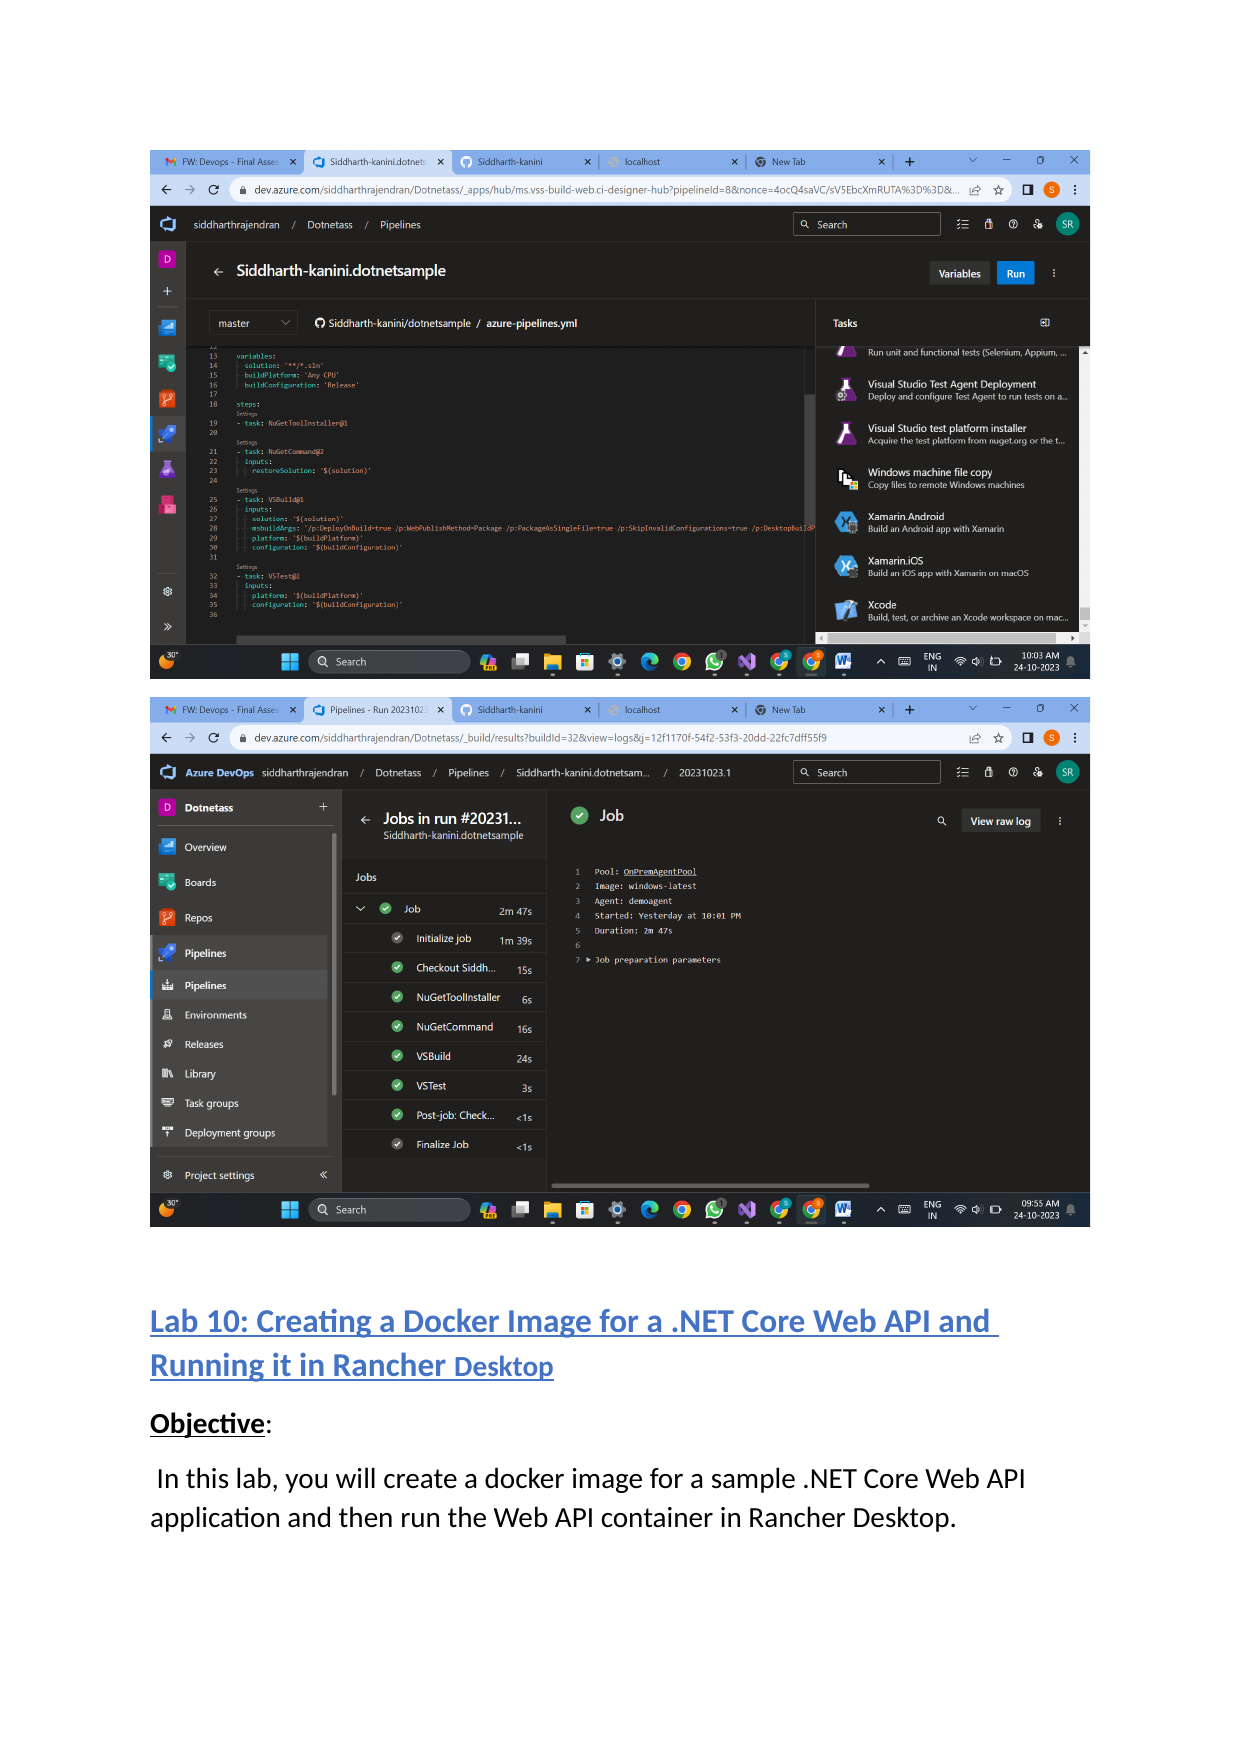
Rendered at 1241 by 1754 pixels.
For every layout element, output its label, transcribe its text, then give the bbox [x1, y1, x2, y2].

picture [150, 697, 1091, 1227]
text In this lab, you will create a docker image for a sample .NET Core Web API application and then run the Web API container in Rancher Desktop. [150, 1460, 1090, 1534]
text Objective: [150, 1405, 1090, 1441]
text Lab 10: Creating a Docker Image for a .NET Core Web API and Running it in Rancher Desktop [150, 1301, 1090, 1385]
picture [150, 150, 1091, 679]
